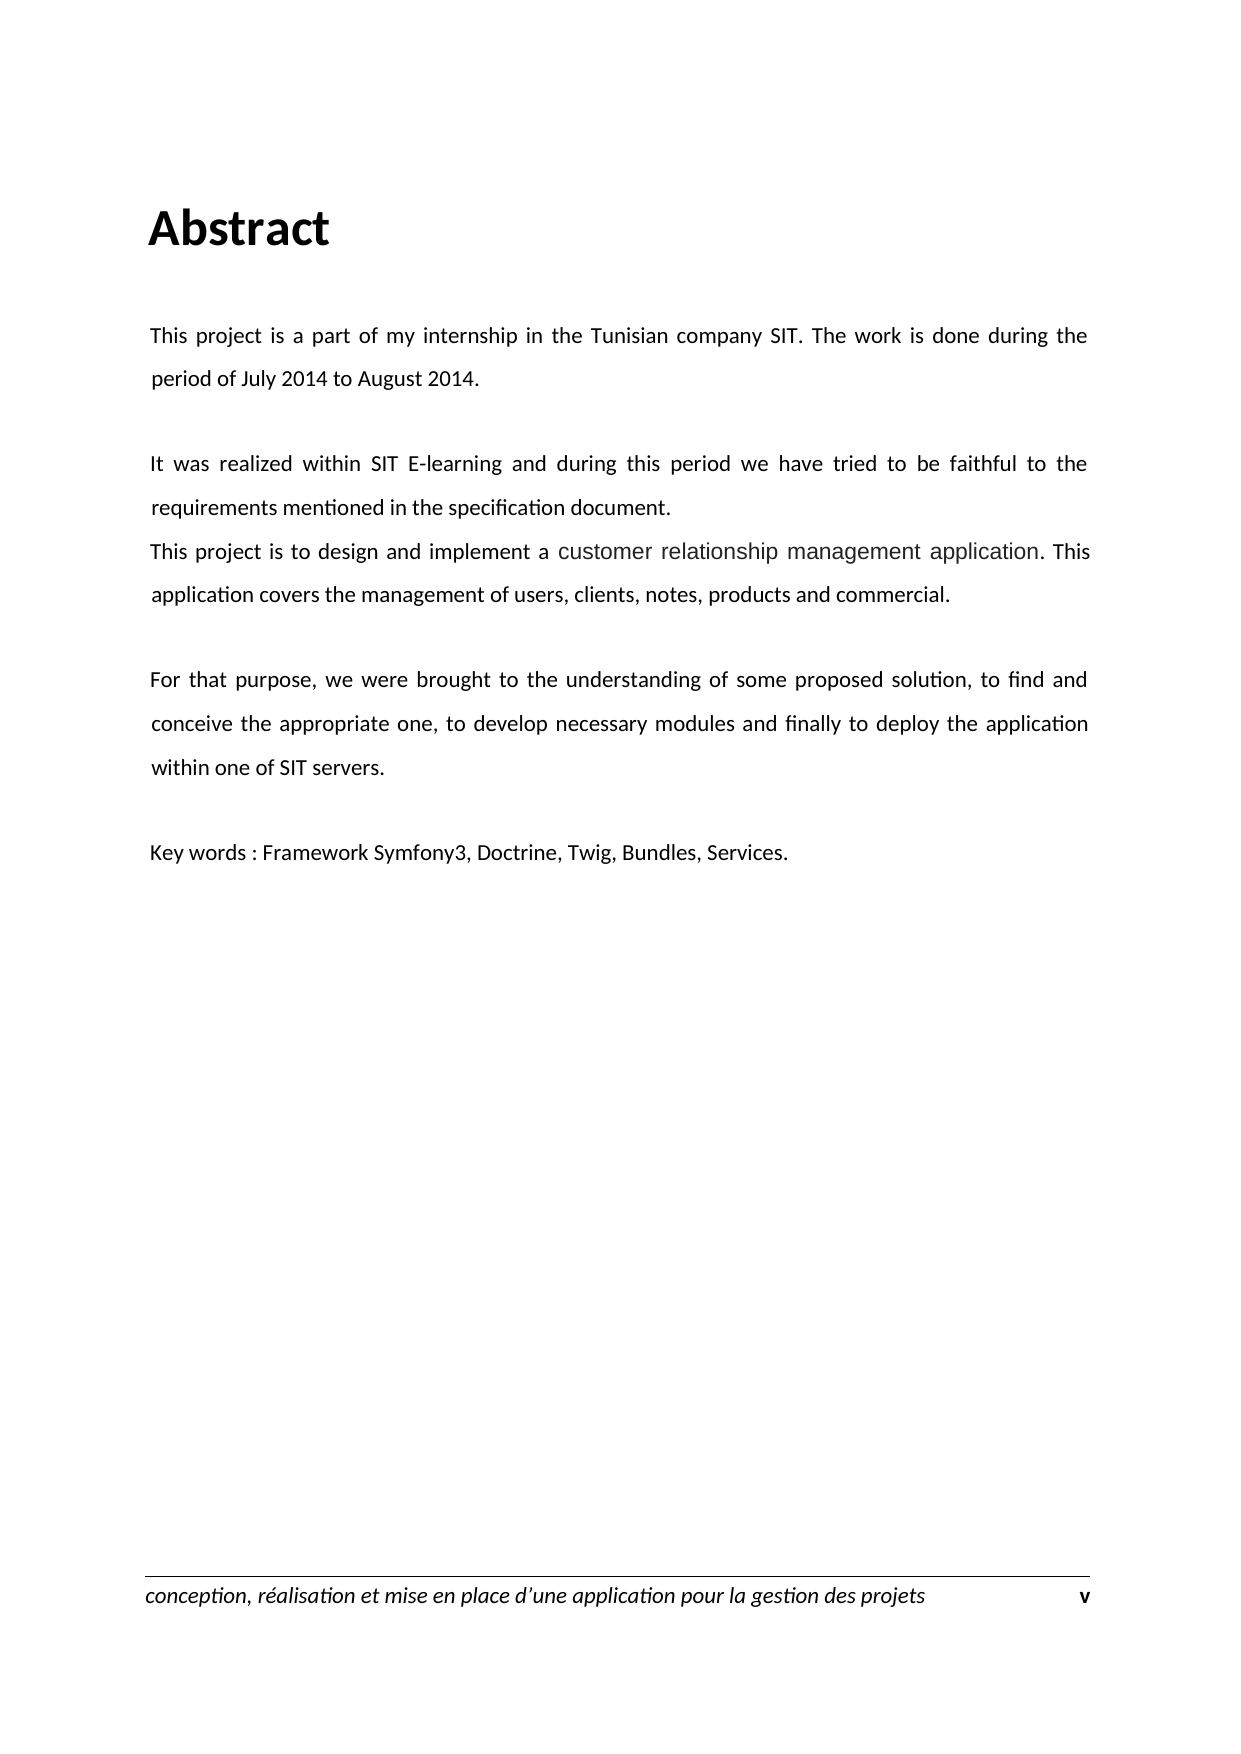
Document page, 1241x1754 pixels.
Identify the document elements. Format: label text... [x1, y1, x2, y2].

text Key words : Framework Symfony3, Doctrine, Twig, Bundles, Services. [150, 838, 1090, 866]
subtitle Abstract [148, 195, 1090, 258]
text For that purpose, we were brought to the understanding of some proposed solution, to find and conceive the appropriate one, to develop necessary modules and finally to deploy the application within one of SIT servers. [150, 665, 1090, 781]
text It was realized within SIT E-learning and during this period we have tried to be faithful to the requirements mentioned in the specification document. [150, 449, 1090, 521]
text This project is a part of my internship in the Tunisian company SIT. The work is done during the period of July 2014 to August 2014. [150, 321, 1090, 392]
text This project is to design and implement a customer relationship management application. This application covers the management of users, clients, notes, products and commercial. [150, 537, 1090, 608]
